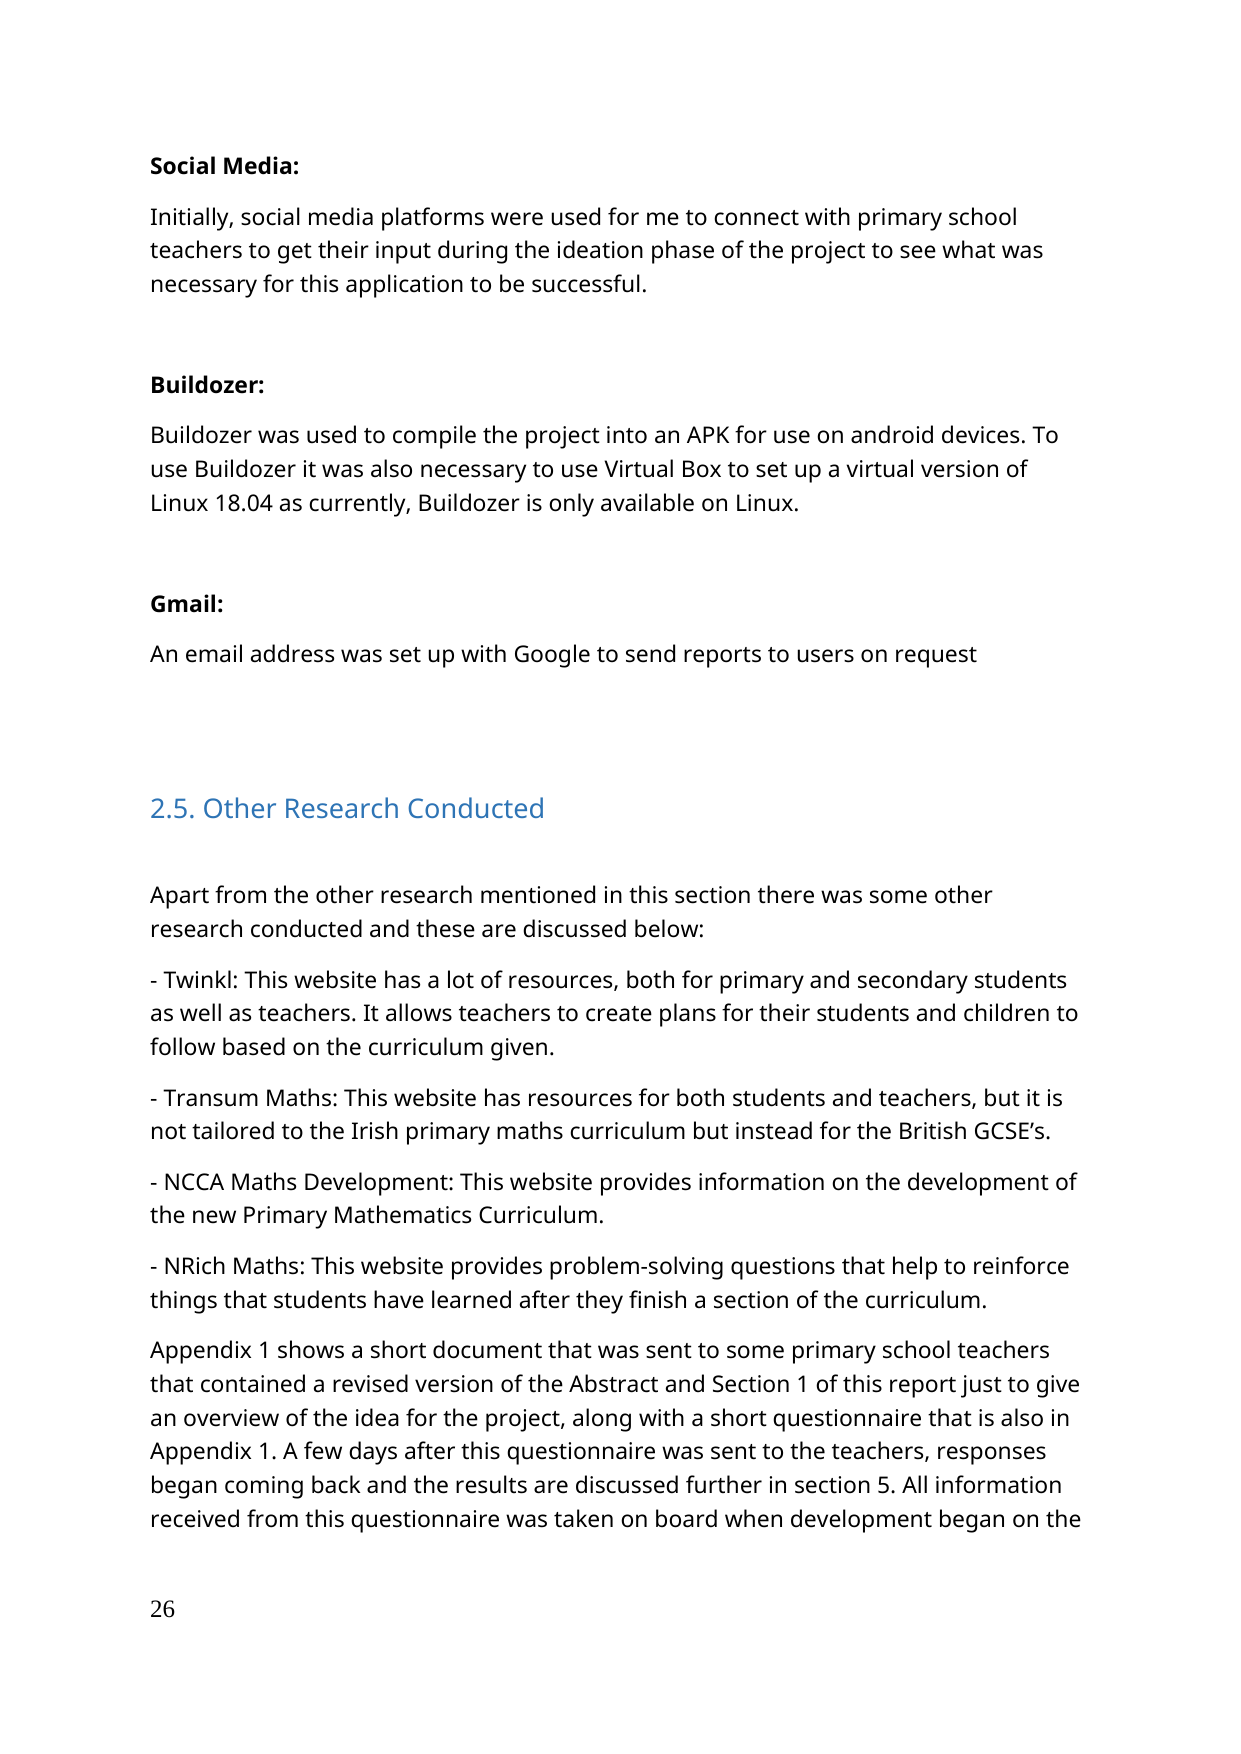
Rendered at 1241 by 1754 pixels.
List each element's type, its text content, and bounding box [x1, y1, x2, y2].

subtitle 2.5. Other Research Conducted [150, 789, 1090, 826]
text An email address was set up with Google to send reports to users on request [150, 638, 1090, 669]
text Apart from the other research mentioned in this section there was some other research conducted and these are discussed below: [150, 879, 1090, 944]
text Initially, social media platforms were used for me to connect with primary school teachers to get their input during the ideation phase of the project to see what was necessary for this application to be successful. [150, 200, 1090, 299]
text Gmail: [150, 587, 1090, 619]
text - NRich Maths: This website provides problem-solving questions that help to reinforce things that students have learned after they finish a section of the curriculum. [150, 1250, 1090, 1315]
text - NCCA Maths Development: This website provides information on the development of the new Primary Mathematics Curriculum. [150, 1166, 1090, 1231]
text Buildozer: [150, 369, 1090, 400]
text Social Media: [150, 150, 1090, 181]
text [150, 1334, 1090, 1534]
text - Transum Maths: This website has resources for both students and teachers, but it is not tailored to the Irish primary maths curriculum but instead for the British GCSE’s. [150, 1081, 1090, 1146]
text - Twinkl: This website has a lot of resources, both for primary and secondary students as well as teachers. It allows teachers to create plans for their students and children to follow based on the curriculum given. [150, 963, 1090, 1062]
text Buildozer was used to compile the project into an APK for use on android devices. To use Buildozer it was also necessary to use Virtual Box to set up a virtual version of Linux 18.04 as currently, Buildozer is only available on Linux. [150, 419, 1090, 518]
